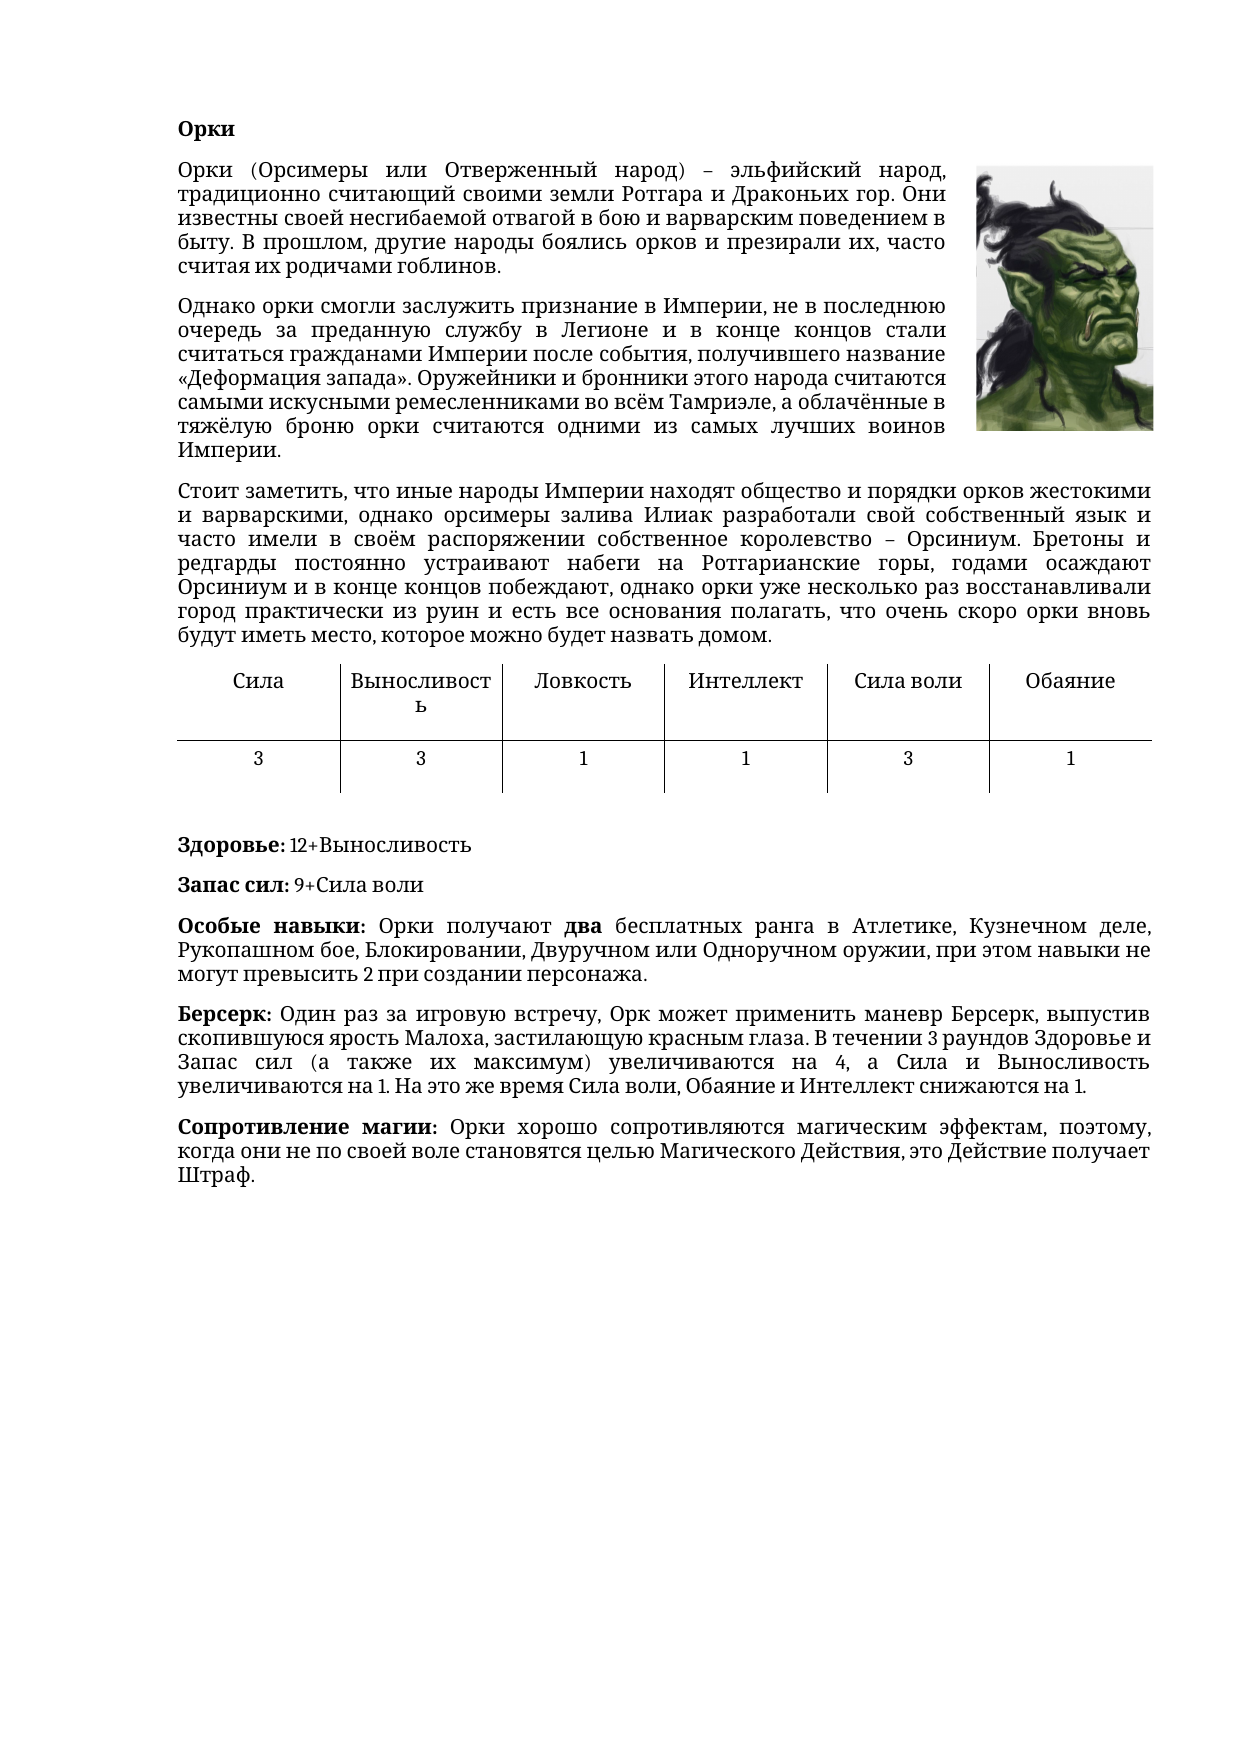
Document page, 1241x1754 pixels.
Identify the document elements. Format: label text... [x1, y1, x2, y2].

text Сопротивление магии: Орки хорошо сопротивляются магическим эффектам, поэтому, когда они не по своей воле становятся целью Магического Действия, это Действие получает Штраф. [177, 1116, 1152, 1187]
table_cell 1 [665, 741, 827, 793]
text Здоровье: 12+Выносливость [177, 833, 1152, 857]
table_cell 3 [828, 741, 989, 793]
table_header Обаяние [990, 664, 1152, 740]
text Стоит заметить, что иные народы Империи находят общество и порядки орков жестокими и варварскими, однако орсимеры залива Илиак разработали свой собственный язык и часто имели в своём распоряжении собственное королевство – Орсиниум. Бретоны и редгарды постоянно устраивают набеги на Ротгарианские горы, годами осаждают Орсиниум и в конце концов побеждают, однако орки уже несколько раз восстанавливали город практически из руин и есть все основания полагать, что очень скоро орки вновь будут иметь место, которое можно будет назвать домом. [177, 479, 1152, 647]
table_cell 1 [990, 741, 1152, 793]
text Запас сил: 9+Сила воли [177, 874, 1152, 898]
table_header Сила воли [828, 664, 989, 740]
table_header Ловкость [503, 664, 664, 740]
table_cell 1 [503, 741, 664, 793]
table_header Выносливость [341, 664, 502, 740]
text Орки [177, 118, 1152, 142]
table_cell 3 [177, 741, 340, 793]
text Орки (Орсимеры или Отверженный народ) – эльфийский народ, традиционно считающий своими земли Ротгара и Драконьих гор. Они известны своей несгибаемой отвагой в бою и варварским поведением в быту. В прошлом, другие народы боялись орков и презирали их, часто считая их родичами гоблинов. [177, 159, 1152, 278]
text Особые навыки: Орки получают два бесплатных ранга в Атлетике, Кузнечном деле, Рукопашном бое, Блокировании, Двуручном или Одноручном оружии, при этом навыки не могут превысить 2 при создании персонажа. [177, 914, 1152, 986]
table_header Интеллект [665, 664, 827, 740]
table_header Сила [177, 664, 340, 740]
text Однако орки смогли заслужить признание в Империи, не в последнюю очередь за преданную службу в Легионе и в конце концов стали считаться гражданами Империи после события, получившего название «Деформация запада». Оружейники и бронники этого народа считаются самыми искусными ремесленниками во всём Тамриэле, а облачённые в тяжёлую броню орки считаются одними из самых лучших воинов Империи. [177, 295, 1152, 463]
table_cell 3 [341, 741, 502, 793]
picture [976, 163, 1154, 431]
text Берсерк: Один раз за игровую встречу, Орк может применить маневр Берсерк, выпустив скопившуюся ярость Малоха, застилающую красным глаза. В течении 3 раундов Здоровье и Запас сил (а также их максимум) увеличиваются на 4, а Сила и Выносливость увеличиваются на 1. На это же время Сила воли, Обаяние и Интеллект снижаются на 1. [177, 1003, 1152, 1099]
